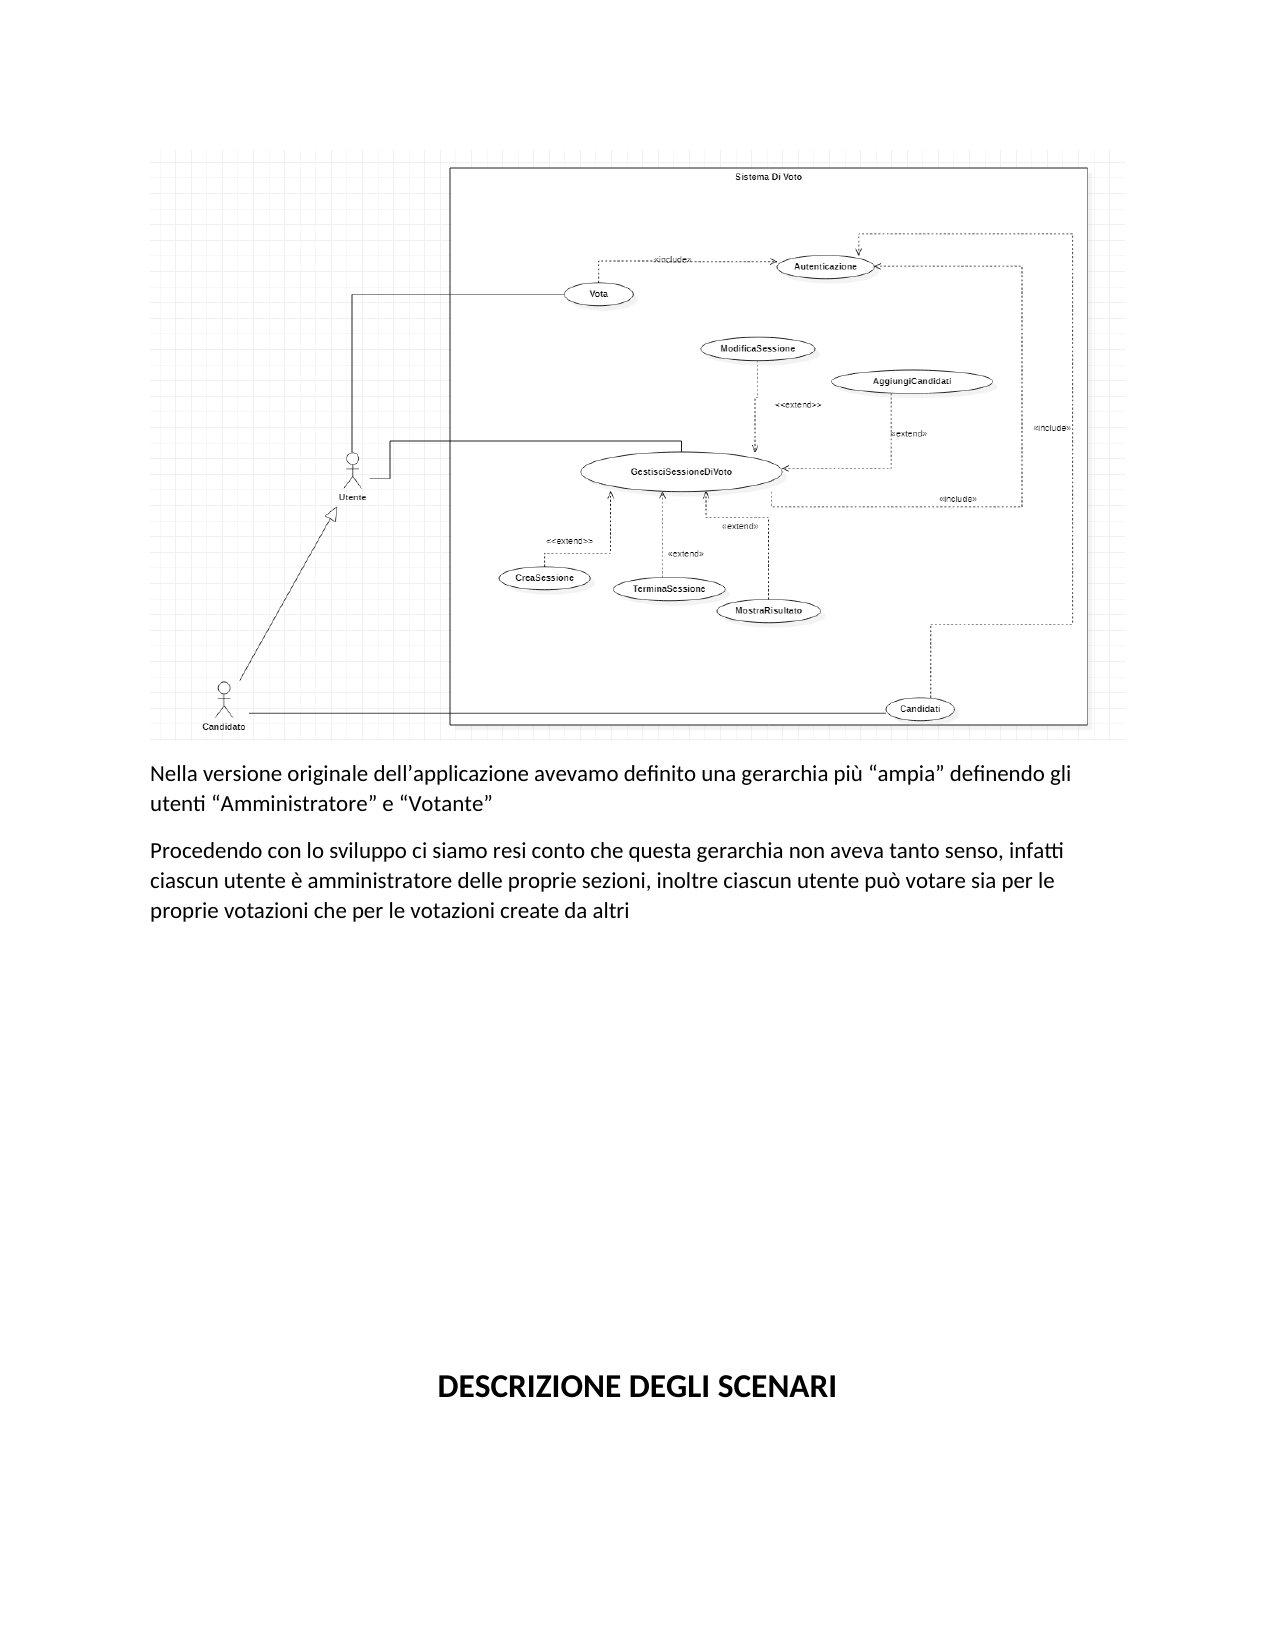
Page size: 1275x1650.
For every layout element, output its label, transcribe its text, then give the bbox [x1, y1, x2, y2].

text DESCRIZIONE DEGLI SCENARI [150, 1365, 1125, 1406]
text Nella versione originale dell’applicazione avevamo definito una gerarchia più “ampia” definendo gli utenti “Amministratore” e “Votante” [150, 759, 1125, 817]
text Procedendo con lo sviluppo ci siamo resi conto che questa gerarchia non aveva tanto senso, infatti ciascun utente è amministratore delle proprie sezioni, inoltre ciascun utente può votare sia per le proprie votazioni che per le votazioni create da altri [150, 836, 1125, 924]
picture [150, 150, 1125, 741]
